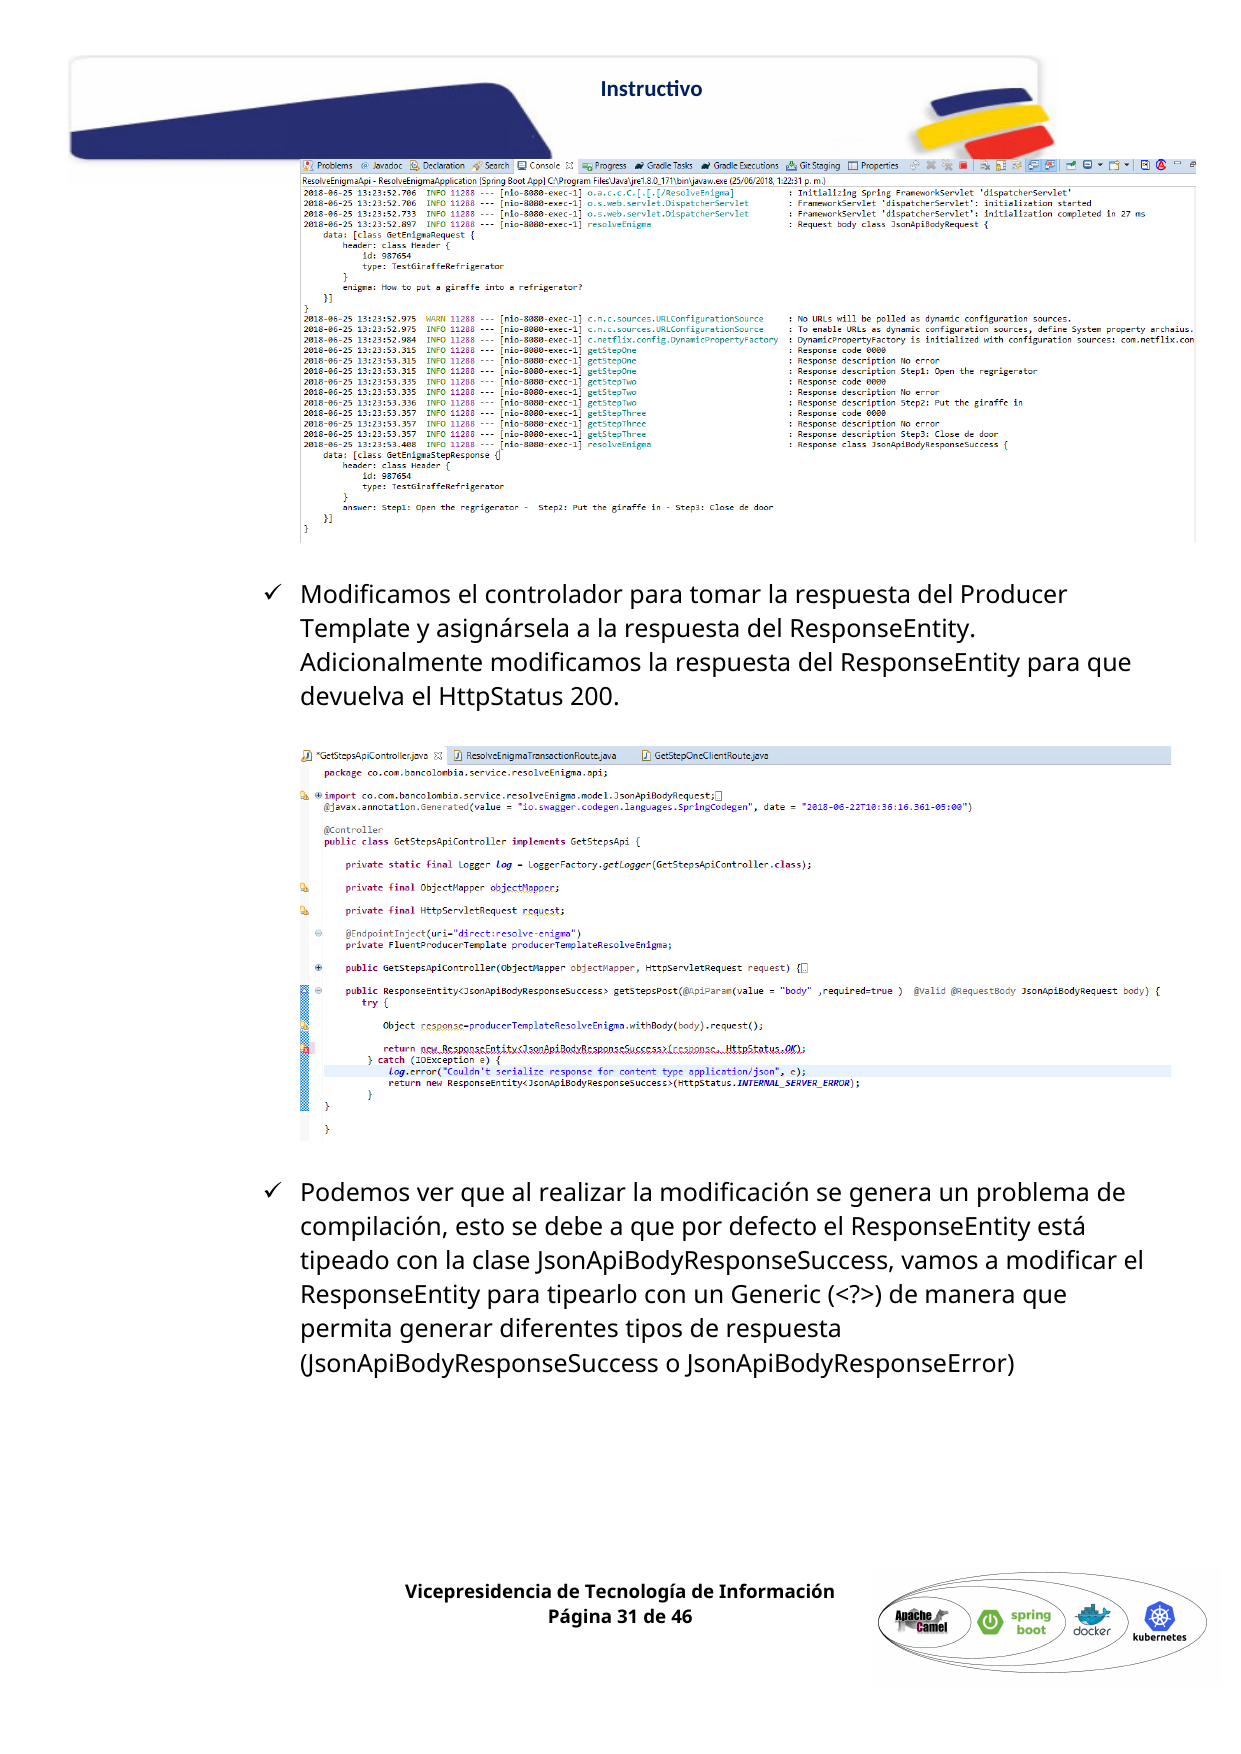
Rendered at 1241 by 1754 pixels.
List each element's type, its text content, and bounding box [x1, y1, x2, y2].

picture [871, 1566, 1221, 1687]
picture [67, 55, 1197, 543]
list Modificamos el controlador para tomar la respuesta del Producer Template y asignársela a la respuesta del ResponseEntity. Adicionalmente modificamos la respuesta del ResponseEntity para que devuelva el HttpStatus 200. [262, 576, 1165, 712]
picture [300, 746, 1172, 1141]
list Podemos ver que al realizar la modificación se genera un problema de compilación, esto se debe a que por defecto el ResponseEntity está tipeado con la clase JsonApiBodyResponseSuccess, vamos a modificar el ResponseEntity para tipearlo con un Generic (<?>) de manera que permita generar diferentes tipos de respuesta (JsonApiBodyResponseSuccess o JsonApiBodyResponseError) [262, 1175, 1165, 1379]
